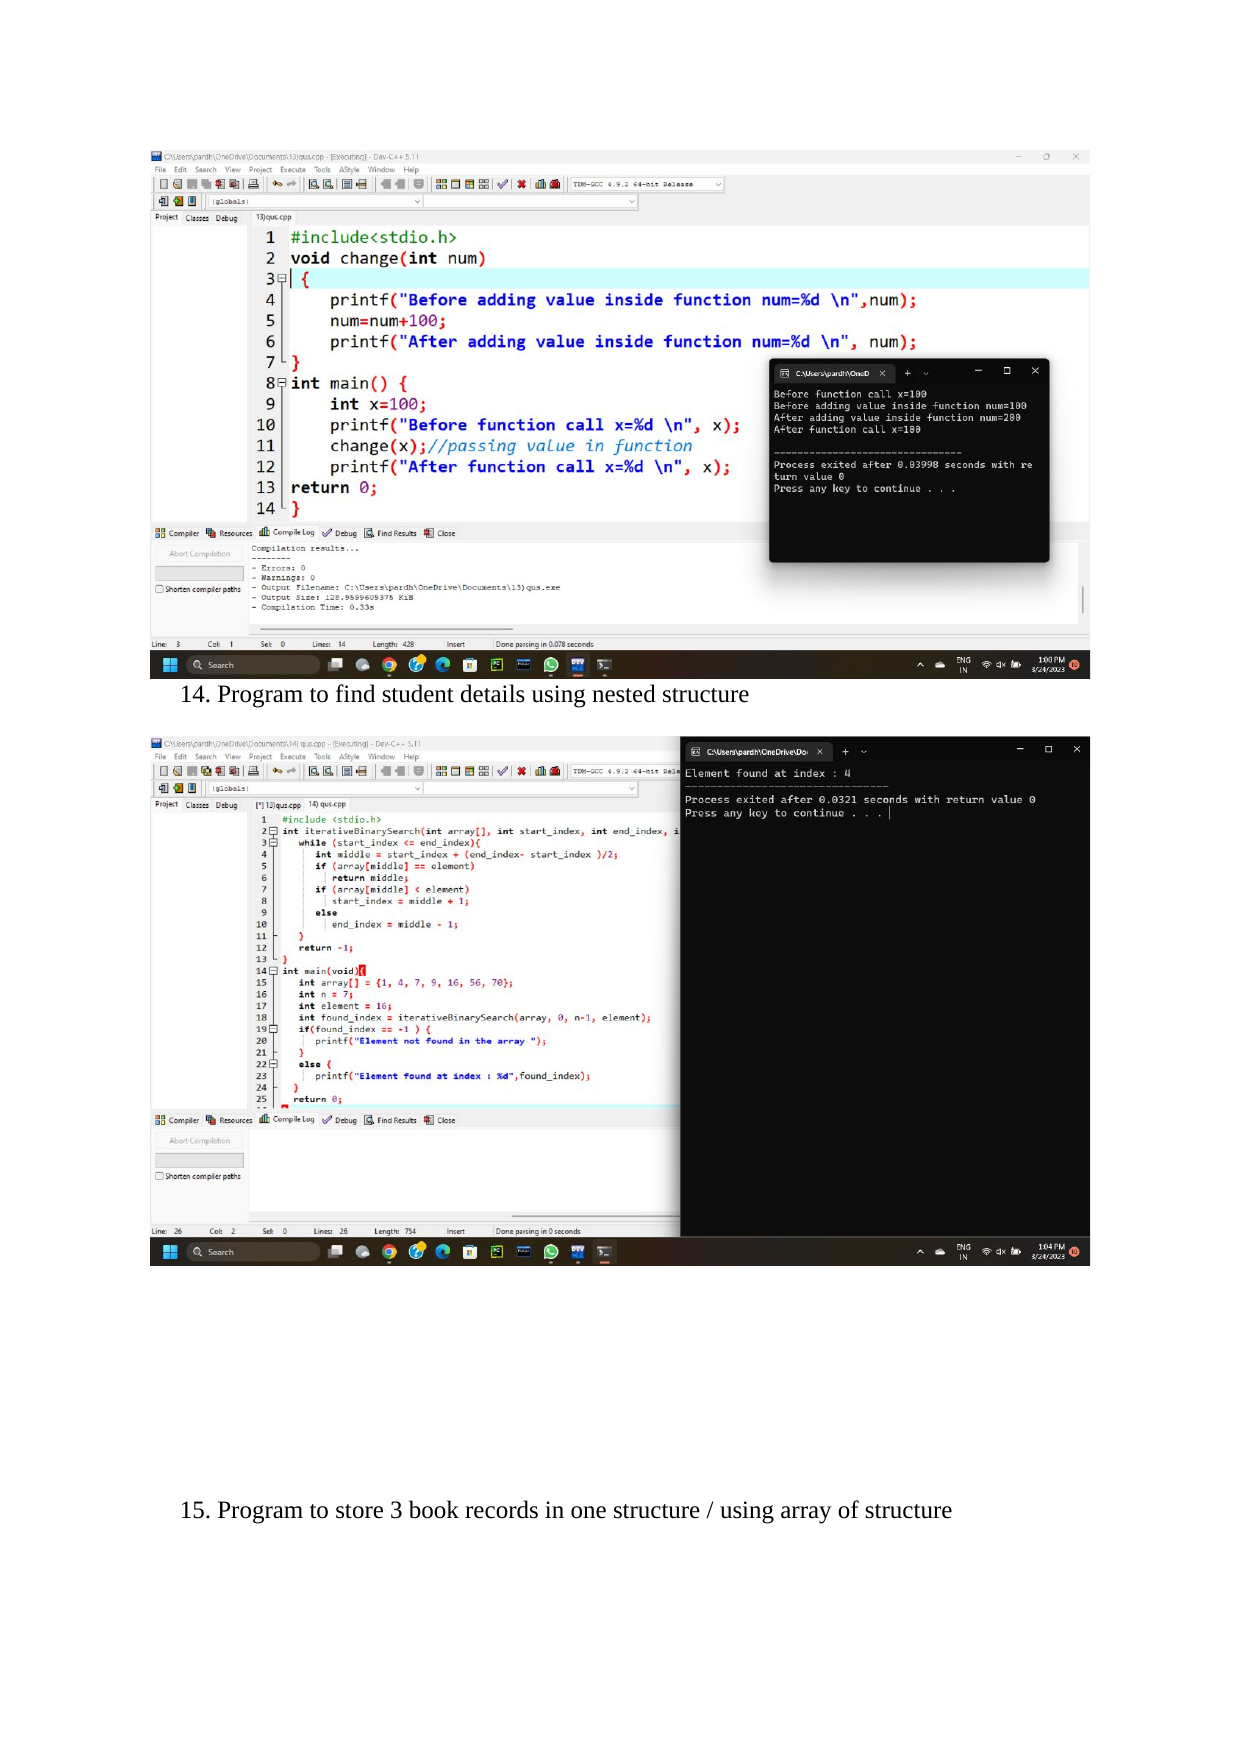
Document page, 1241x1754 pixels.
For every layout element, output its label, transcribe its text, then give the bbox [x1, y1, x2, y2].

list Program to store 3 book records in one structure / using array of structure [179, 1495, 1090, 1524]
picture [150, 736, 1091, 1266]
picture [150, 150, 1091, 679]
list Program to find student details using nested structure [179, 679, 1090, 708]
